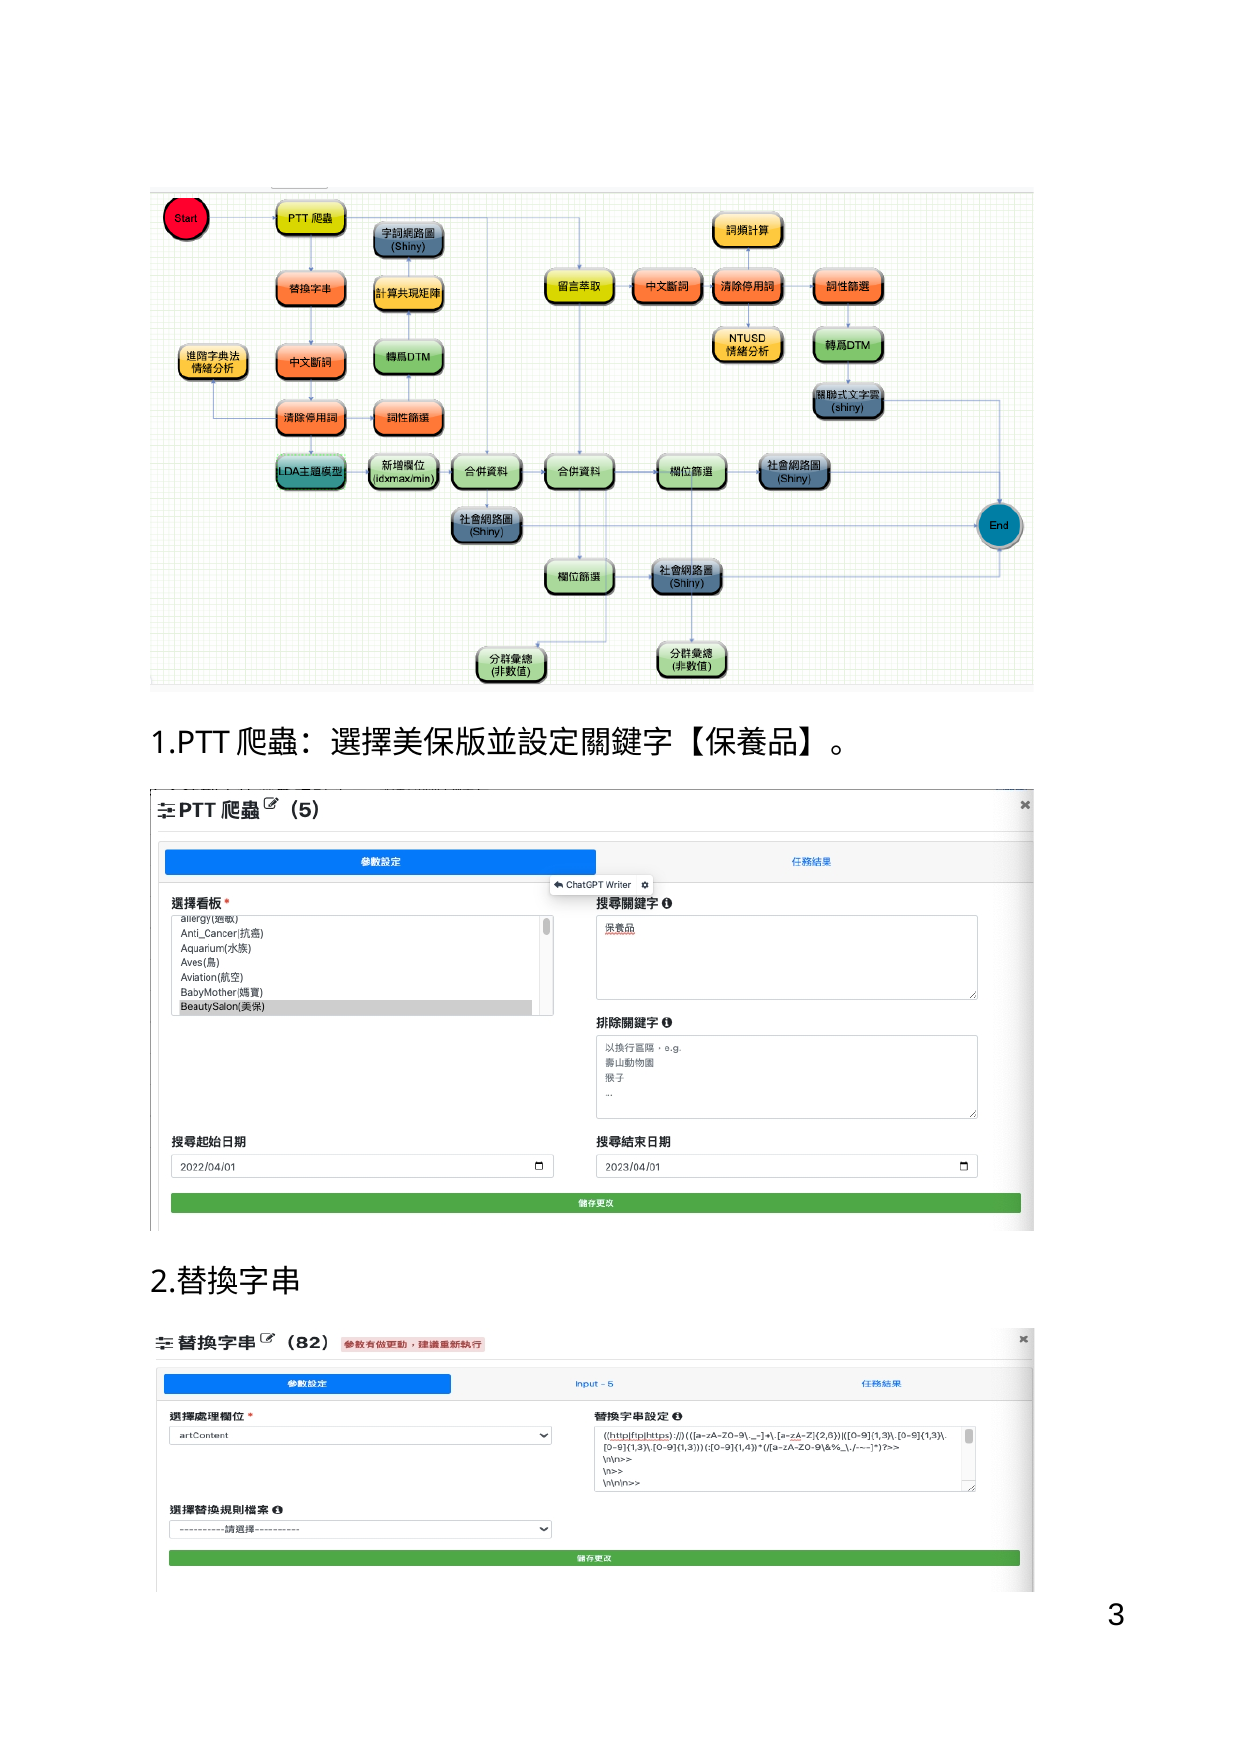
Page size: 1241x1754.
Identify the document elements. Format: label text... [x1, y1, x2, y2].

text 1.PTT爬蟲：選擇美保版並設定關鍵字【保養品】。 [150, 717, 959, 762]
picture [150, 187, 1034, 692]
picture [150, 1328, 1035, 1592]
text 2.替換字串 [150, 1256, 959, 1302]
picture [150, 789, 1034, 1231]
